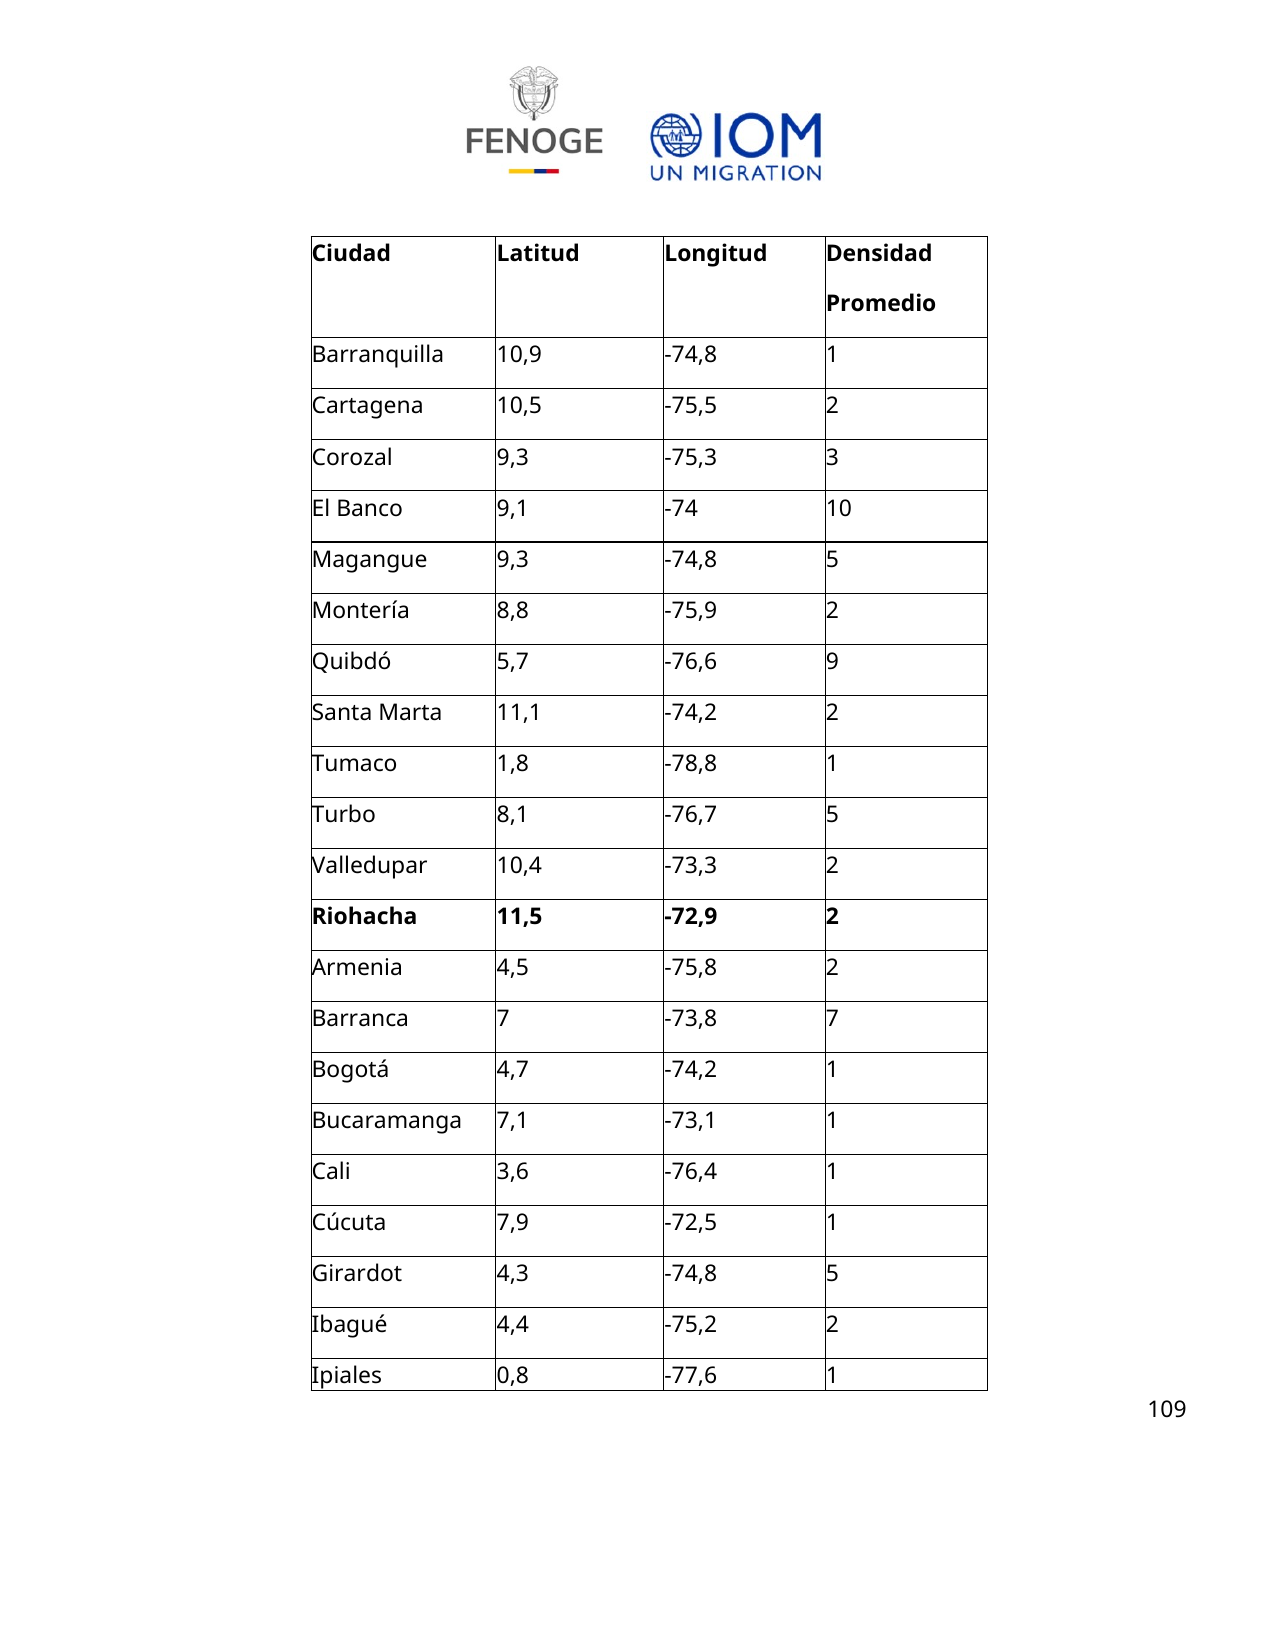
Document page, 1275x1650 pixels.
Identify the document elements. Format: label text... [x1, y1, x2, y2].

table_cell -76,6 [664, 645, 825, 694]
table_cell -72,9 [664, 900, 825, 950]
table_cell 7,9 [496, 1206, 663, 1256]
table_cell -74,8 [664, 1257, 825, 1307]
table_cell 2 [826, 594, 987, 643]
table_cell Girardot [312, 1257, 495, 1307]
table_cell 5 [826, 543, 987, 592]
table_cell -73,3 [664, 849, 825, 899]
table_cell 0,8 [496, 1359, 663, 1390]
table_cell Corozal [312, 440, 495, 490]
table_cell 9,3 [496, 440, 663, 490]
table_cell -75,5 [664, 389, 825, 439]
table_cell Barranquilla [312, 338, 495, 388]
table_cell El Banco [312, 491, 495, 541]
table_cell 10 [826, 491, 987, 541]
table_cell 4,5 [496, 951, 663, 1001]
table_cell -73,1 [664, 1104, 825, 1154]
table_cell 1 [826, 1206, 987, 1256]
table_cell Bogotá [312, 1053, 495, 1103]
table_cell -75,9 [664, 594, 825, 643]
table_cell Quibdó [312, 645, 495, 694]
table_cell 1 [826, 338, 987, 388]
table_header Ciudad [312, 237, 495, 337]
table_cell Cúcuta [312, 1206, 495, 1256]
table_cell 1 [826, 1053, 987, 1103]
table_cell -74 [664, 491, 825, 541]
table_cell 1 [826, 1104, 987, 1154]
table_cell 3 [826, 440, 987, 490]
table_cell -74,2 [664, 696, 825, 746]
table_cell 7 [826, 1002, 987, 1052]
table_cell -77,6 [664, 1359, 825, 1390]
table_cell 1 [826, 1359, 987, 1390]
table_cell -78,8 [664, 747, 825, 797]
table_header Latitud [496, 237, 663, 337]
table_header Densidad Promedio [826, 237, 987, 337]
table_cell Ipiales [312, 1359, 495, 1390]
table_cell Valledupar [312, 849, 495, 899]
table_cell 2 [826, 951, 987, 1001]
table_cell 11,1 [496, 696, 663, 746]
table_cell 2 [826, 389, 987, 439]
table_cell -74,8 [664, 543, 825, 592]
table_cell 4,4 [496, 1308, 663, 1358]
table_cell Ibagué [312, 1308, 495, 1358]
table_cell -75,3 [664, 440, 825, 490]
table_cell -75,8 [664, 951, 825, 1001]
table_cell 4,7 [496, 1053, 663, 1103]
table_cell 4,3 [496, 1257, 663, 1307]
table_cell 5,7 [496, 645, 663, 694]
table_cell 2 [826, 900, 987, 950]
table_cell Tumaco [312, 747, 495, 797]
table_cell -73,8 [664, 1002, 825, 1052]
picture [646, 111, 825, 182]
table_cell Santa Marta [312, 696, 495, 746]
table_cell 2 [826, 849, 987, 899]
table_cell -76,4 [664, 1155, 825, 1205]
picture [450, 60, 622, 179]
table_cell 9,3 [496, 543, 663, 592]
table_cell Magangue [312, 543, 495, 592]
table_cell 2 [826, 696, 987, 746]
table_cell 11,5 [496, 900, 663, 950]
table_cell 5 [826, 798, 987, 848]
table_cell 10,9 [496, 338, 663, 388]
table_cell 9,1 [496, 491, 663, 541]
table_cell 2 [826, 1308, 987, 1358]
table_cell Bucaramanga [312, 1104, 495, 1154]
table_cell Cartagena [312, 389, 495, 439]
table_cell Montería [312, 594, 495, 643]
table_cell 1,8 [496, 747, 663, 797]
table_cell -74,2 [664, 1053, 825, 1103]
table_cell 8,8 [496, 594, 663, 643]
table_cell Barranca [312, 1002, 495, 1052]
table_cell 7,1 [496, 1104, 663, 1154]
table_cell 9 [826, 645, 987, 694]
table_cell 1 [826, 747, 987, 797]
table_header Longitud [664, 237, 825, 337]
table_cell Turbo [312, 798, 495, 848]
table_cell -72,5 [664, 1206, 825, 1256]
table_cell 3,6 [496, 1155, 663, 1205]
table_cell 7 [496, 1002, 663, 1052]
table_cell -75,2 [664, 1308, 825, 1358]
table_cell Armenia [312, 951, 495, 1001]
table_cell -76,7 [664, 798, 825, 848]
table_cell Cali [312, 1155, 495, 1205]
table_cell -74,8 [664, 338, 825, 388]
table_cell 10,5 [496, 389, 663, 439]
table_cell 8,1 [496, 798, 663, 848]
table_cell Riohacha [312, 900, 495, 950]
table_cell 5 [826, 1257, 987, 1307]
table_cell 1 [826, 1155, 987, 1205]
table_cell 10,4 [496, 849, 663, 899]
